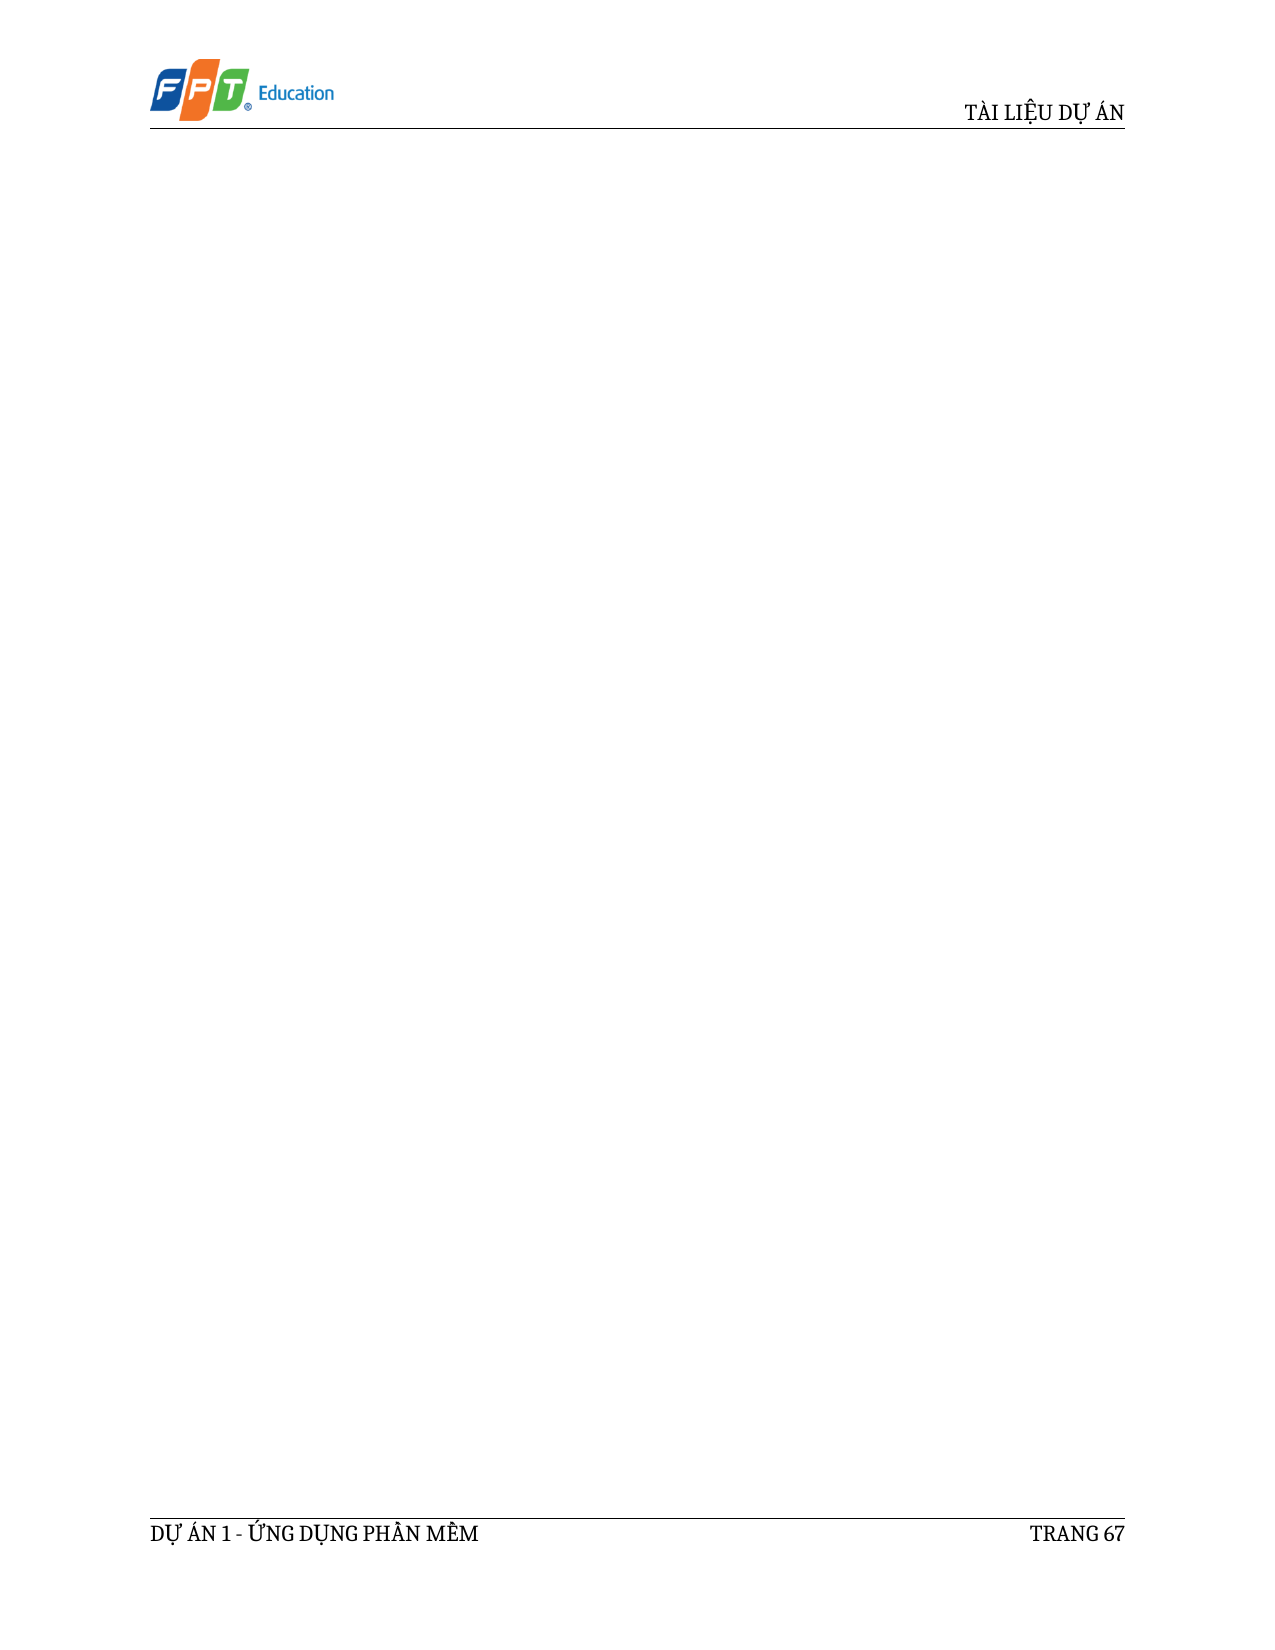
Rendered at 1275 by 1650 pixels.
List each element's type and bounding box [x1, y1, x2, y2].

picture [150, 59, 336, 121]
